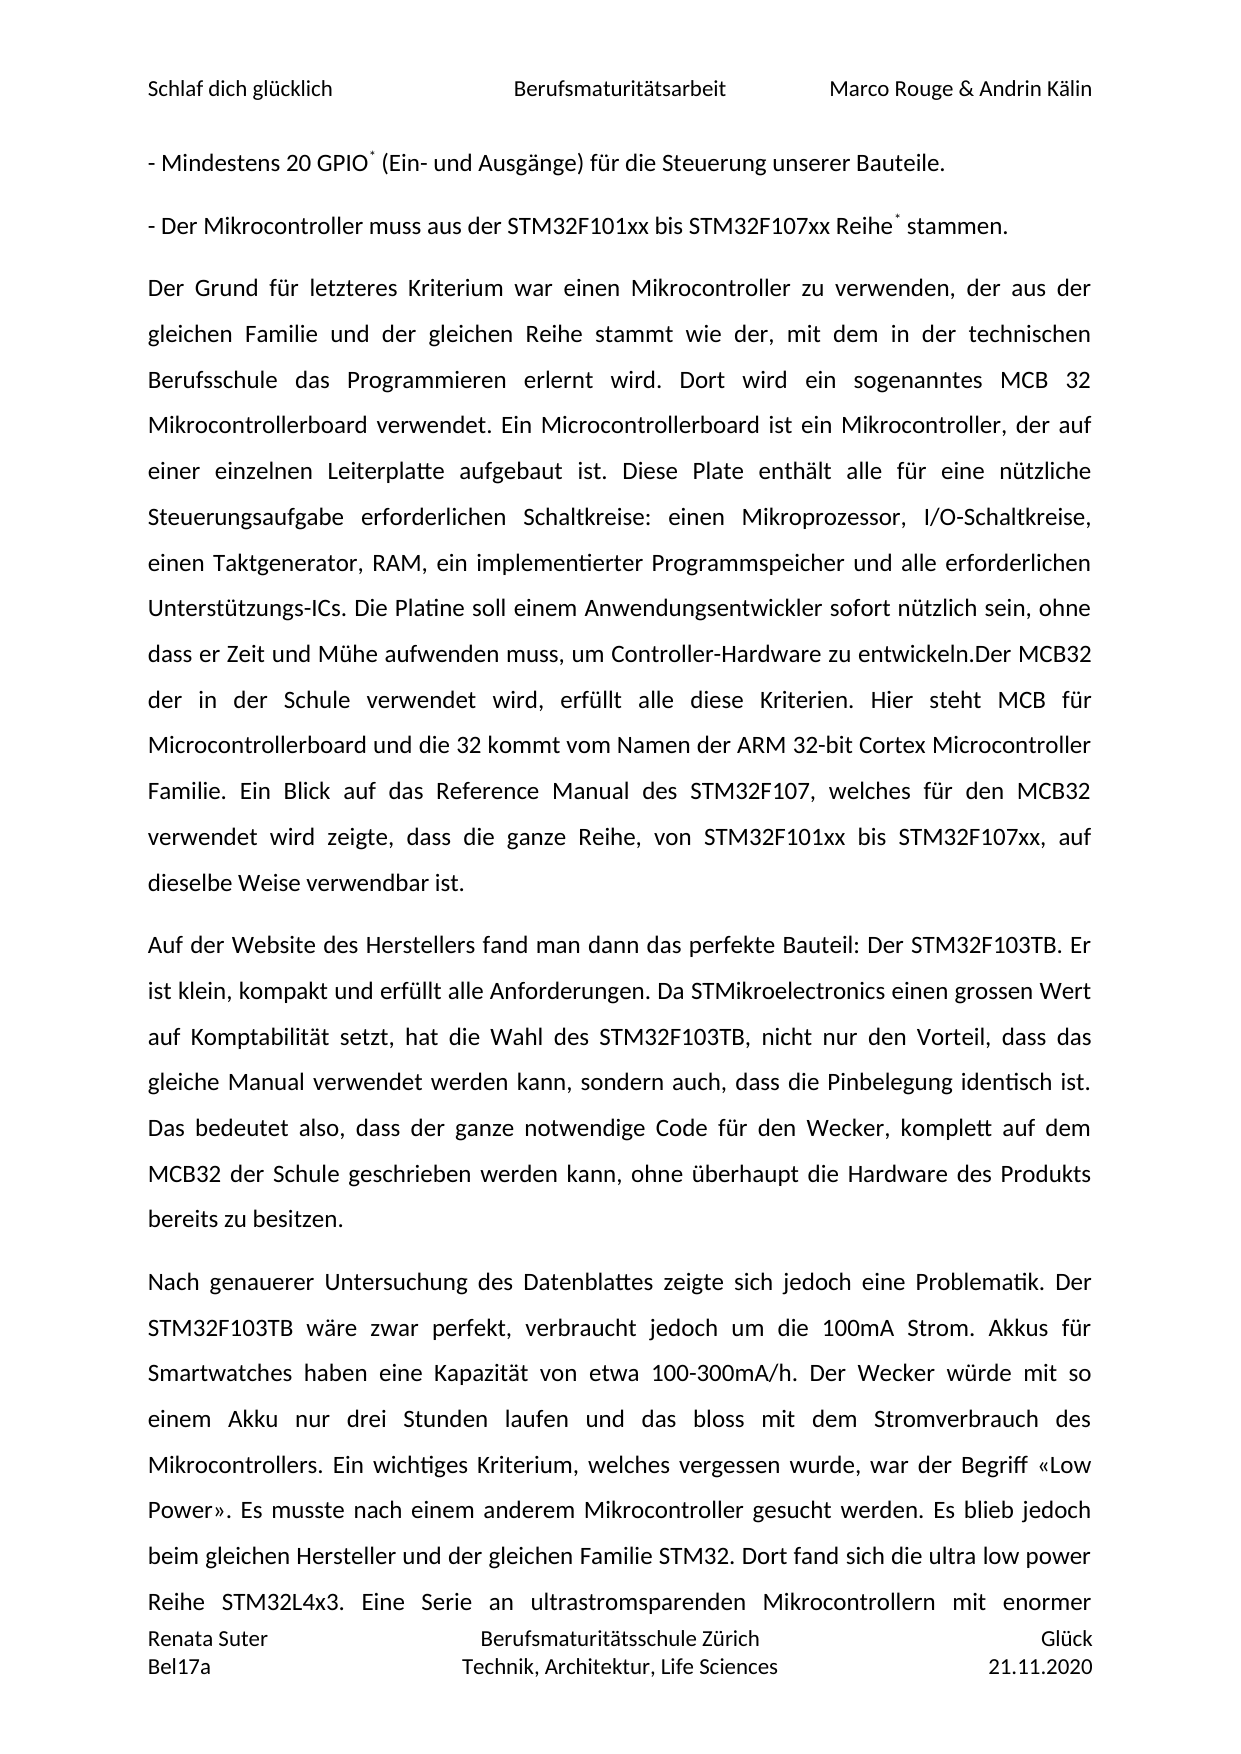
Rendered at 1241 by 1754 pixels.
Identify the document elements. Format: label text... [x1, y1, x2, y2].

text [148, 1266, 1093, 1617]
text - Mindestens 20 GPIO* (Ein- und Ausgänge) für die Steuerung unserer Bauteile. [148, 148, 1093, 178]
text Der Grund für letzteres Kriterium war einen Mikrocontroller zu verwenden, der aus der gleichen Familie und der gleichen Reihe stammt wie der, mit dem in der technischen Berufsschule das Programmieren erlernt wird. Dort wird ein sogenanntes MCB 32 Mikrocontrollerboard verwendet. Ein Microcontrollerboard ist ein Mikrocontroller, der auf einer einzelnen Leiterplatte aufgebaut ist. Diese Plate enthält alle für eine nützliche Steuerungsaufgabe erforderlichen Schaltkreise: einen Mikroprozessor, I/O-Schaltkreise, einen Taktgenerator, RAM, ein implementierter Programmspeicher und alle erforderlichen Unterstützungs-ICs. Die Platine soll einem Anwendungsentwickler sofort nützlich sein, ohne dass er Zeit und Mühe aufwenden muss, um Controller-Hardware zu entwickeln.Der MCB32 der in der Schule verwendet wird, erfüllt alle diese Kriterien. Hier steht MCB für Microcontrollerboard und die 32 kommt vom Namen der ARM 32-bit Cortex Microcontroller Familie. Ein Blick auf das Reference Manual des STM32F107, welches für den MCB32 verwendet wird zeigte, dass die ganze Reihe, von STM32F101xx bis STM32F107xx, auf dieselbe Weise verwendbar ist. [148, 272, 1093, 897]
text Auf der Website des Herstellers fand man dann das perfekte Bauteil: Der STM32F103TB. Er ist klein, kompakt und erfüllt alle Anforderungen. Da STMikroelectronics einen grossen Wert auf Komptabilität setzt, hat die Wahl des STM32F103TB, nicht nur den Vorteil, dass das gleiche Manual verwendet werden kann, sondern auch, dass die Pinbelegung identisch ist. Das bedeutet also, dass der ganze notwendige Code für den Wecker, komplett auf dem MCB32 der Schule geschrieben werden kann, ohne überhaupt die Hardware des Produkts bereits zu besitzen. [148, 929, 1093, 1234]
text - Der Mikrocontroller muss aus der STM32F101xx bis STM32F107xx Reihe* stammen. [148, 210, 1093, 241]
